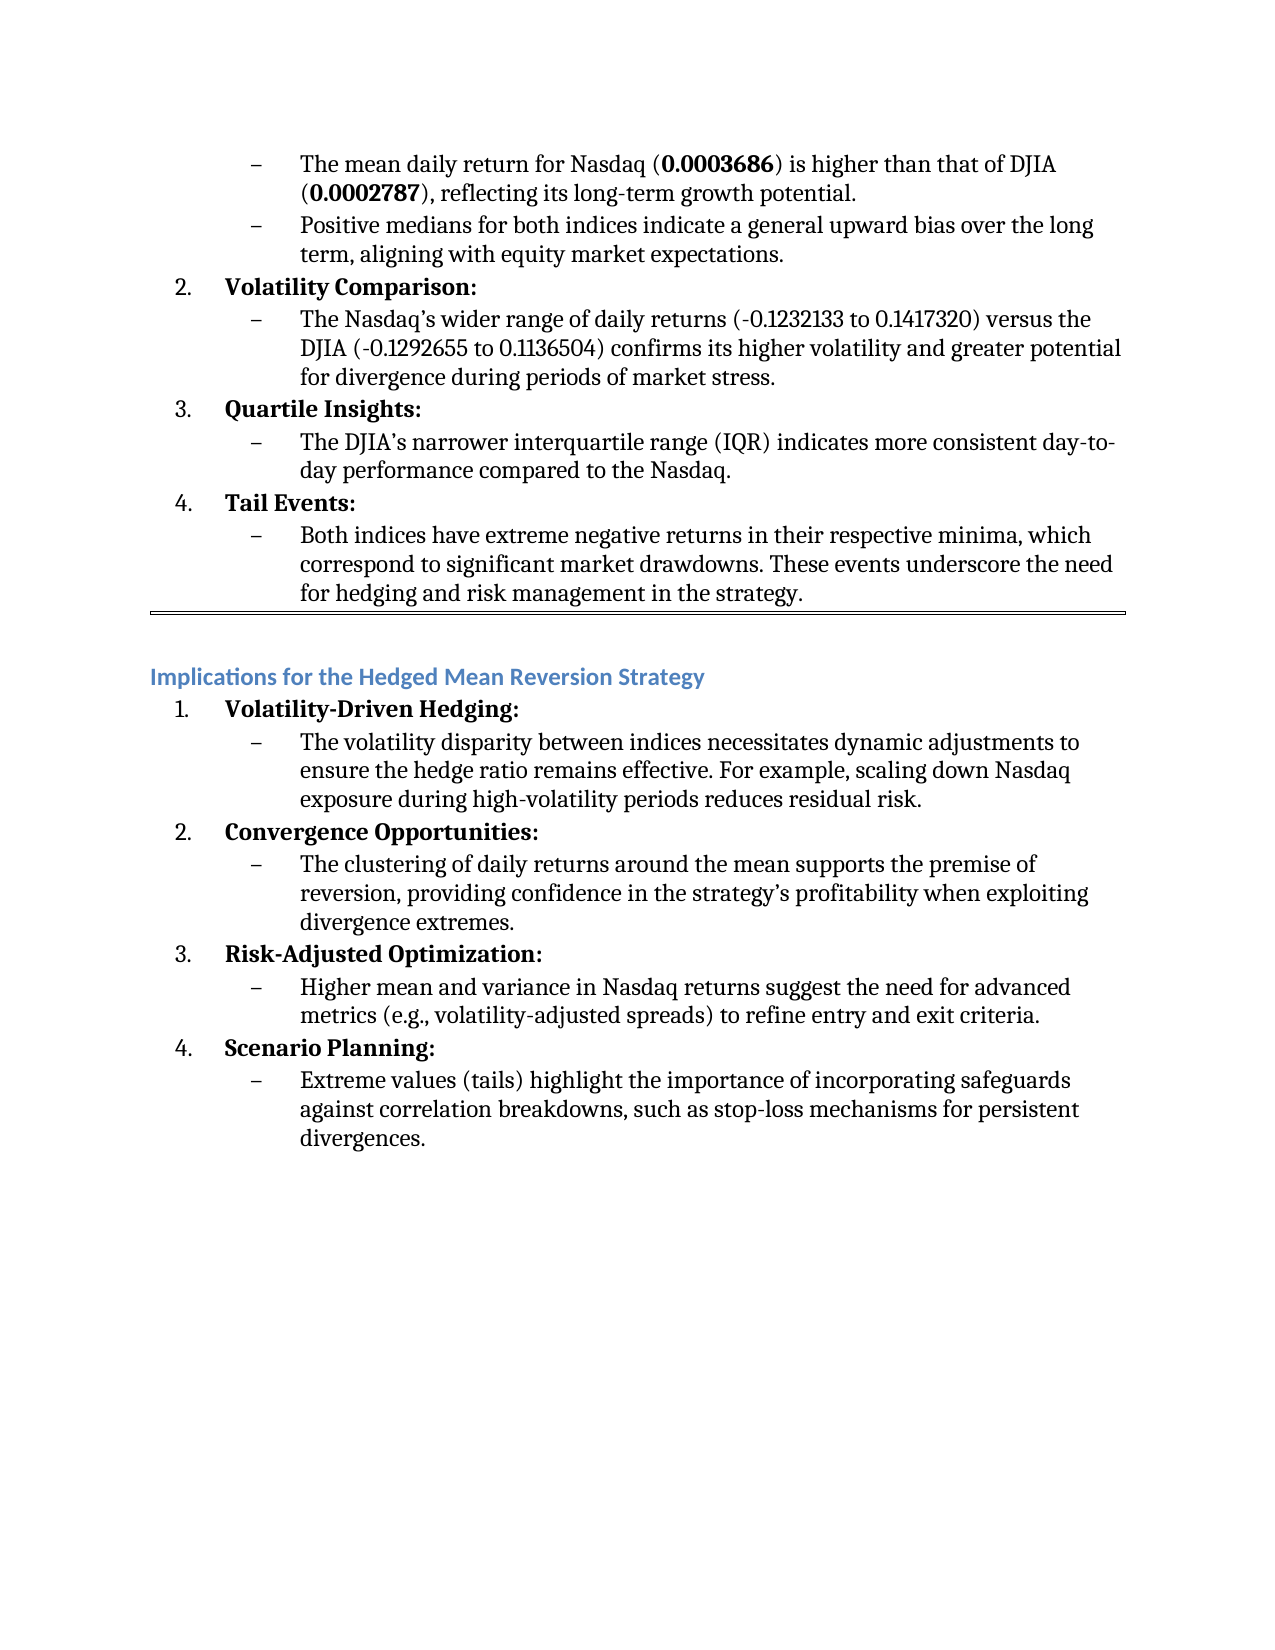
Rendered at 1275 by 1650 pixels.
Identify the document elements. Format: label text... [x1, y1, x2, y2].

list Positive medians for both indices indicate a general upward bias over the long term, aligning with equity market expectations. [250, 211, 1125, 269]
list Risk-Adjusted Optimization: [175, 940, 1125, 969]
list Extreme values (tails) highlight the importance of incorporating safeguards against correlation breakdowns, such as stop-loss mechanisms for persistent divergences. [250, 1066, 1125, 1153]
list The Nasdaq’s wider range of daily returns (-0.1232133 to 0.1417320) versus the DJIA (-0.1292655 to 0.1136504) confirms its higher volatility and greater potential for divergence during periods of market stress. [250, 305, 1125, 391]
list Convergence Opportunities: [175, 818, 1125, 846]
list The mean daily return for Nasdaq (0.0003686) is higher than that of DJIA (0.0002787), reflecting its long-term growth potential. [250, 150, 1125, 207]
list Quartile Insights: [175, 395, 1125, 424]
list Higher mean and variance in Nasdaq returns suggest the need for advanced metrics (e.g., volatility-adjusted spreads) to refine entry and exit criteria. [250, 973, 1125, 1030]
list Both indices have extreme negative returns in their respective minima, which correspond to significant market drawdowns. These events underscore the need for hedging and risk management in the strategy. [250, 521, 1125, 607]
list Scenario Planning: [175, 1034, 1125, 1063]
list The DJIA’s narrower interquartile range (IQR) indicates more consistent day-to-day performance compared to the Nasdaq. [250, 427, 1125, 485]
list Tail Events: [175, 489, 1125, 517]
subtitle Implications for the Hedged Mean Reversion Strategy [150, 661, 1125, 691]
list The volatility disparity between indices necessitates dynamic adjustments to ensure the hedge ratio remains effective. For example, scaling down Nasdaq exposure during high-volatility periods reduces residual risk. [250, 728, 1125, 814]
list Volatility Comparison: [175, 272, 1125, 301]
list Volatility-Driven Hedging: [175, 695, 1125, 724]
list The clustering of daily returns around the mean supports the premise of reversion, providing confidence in the strategy’s profitability when exploiting divergence extremes. [250, 850, 1125, 936]
